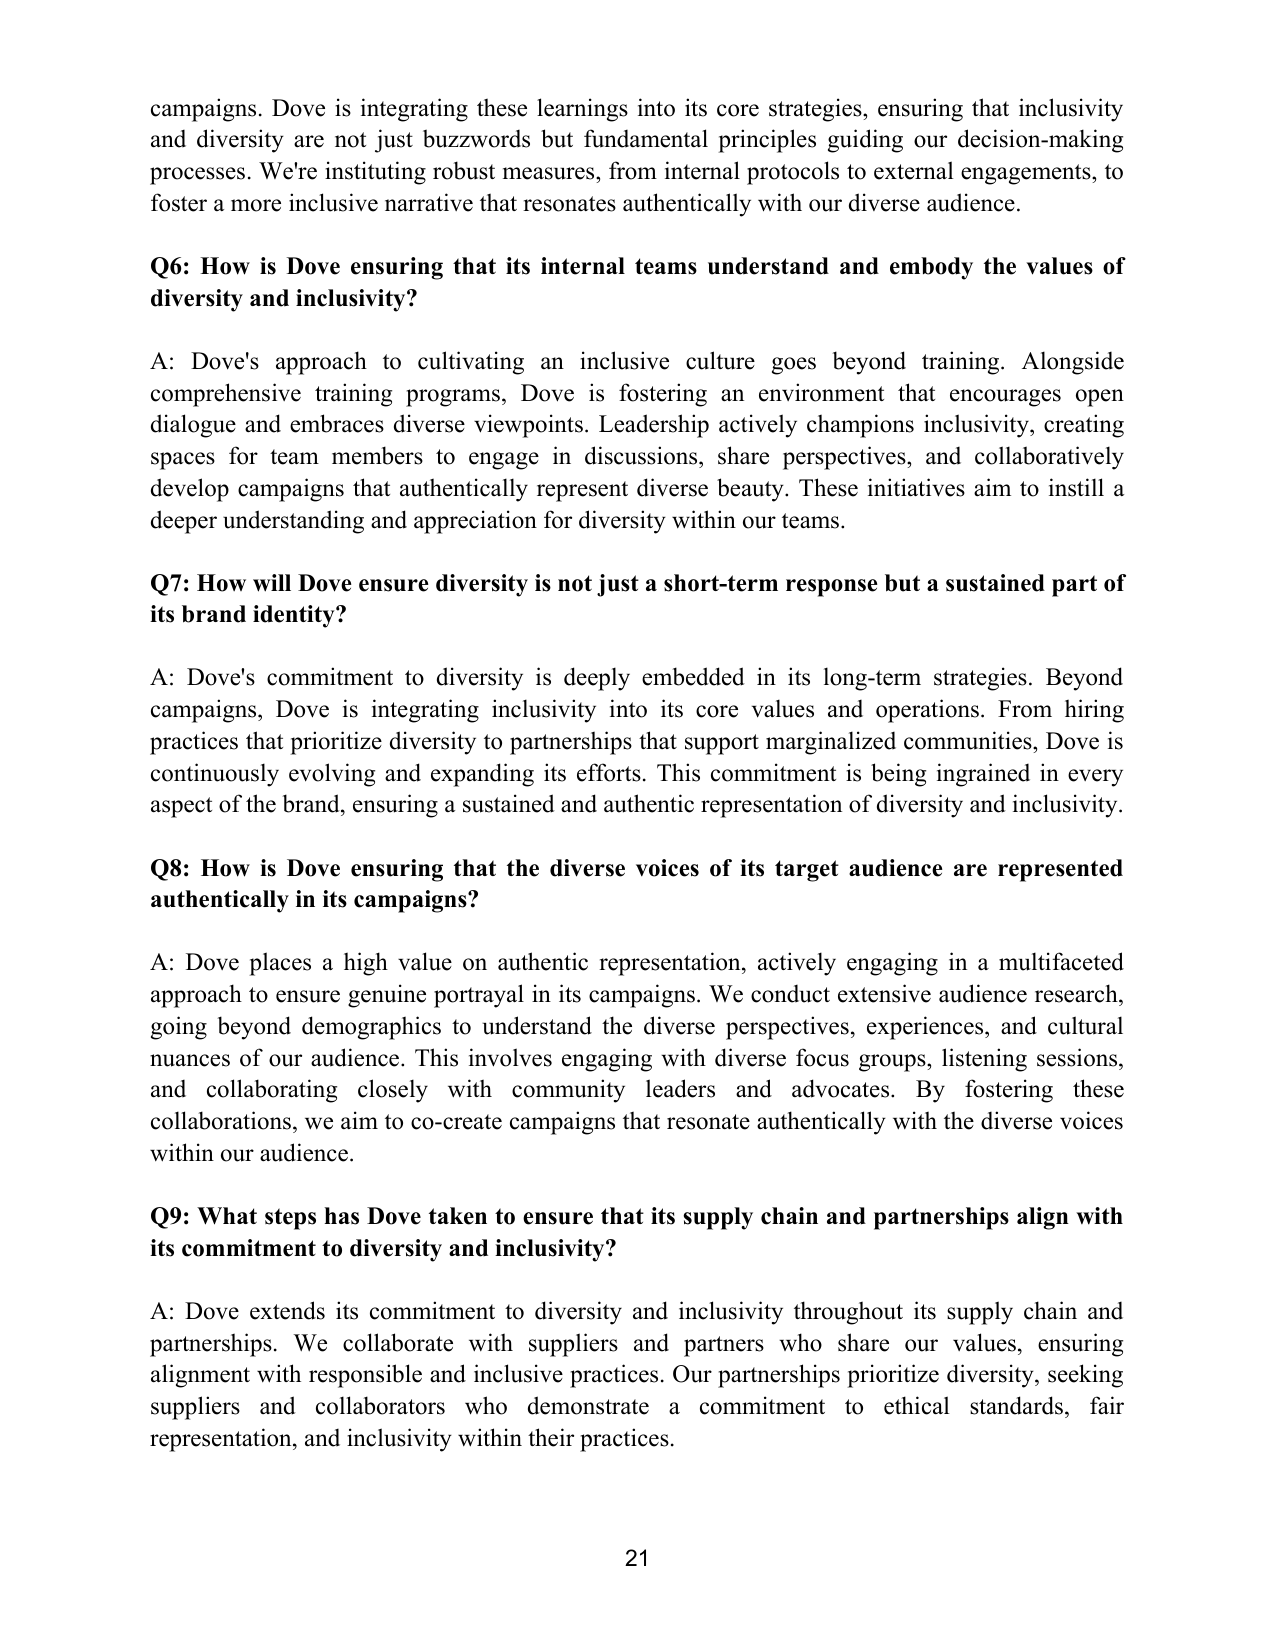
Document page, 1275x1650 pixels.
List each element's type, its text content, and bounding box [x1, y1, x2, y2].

text A: Dove's commitment to diversity is deeply embedded in its long-term strategies. Beyond campaigns, Dove is integrating inclusivity into its core values and operations. From hiring practices that prioritize diversity to partnerships that support marginalized communities, Dove is continuously evolving and expanding its efforts. This commitment is being ingrained in every aspect of the brand, ensuring a sustained and authentic representation of diversity and inclusivity. [150, 663, 1125, 818]
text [150, 94, 1125, 217]
text Q8: How is Dove ensuring that the diverse voices of its target audience are represented authentically in its campaigns? [150, 854, 1125, 913]
text Q6: How is Dove ensuring that its internal teams understand and embody the values of diversity and inclusivity? [150, 252, 1125, 312]
text A: Dove places a high value on authentic representation, actively engaging in a multifaceted approach to ensure genuine portrayal in its campaigns. We conduct extensive audience research, going beyond demographics to understand the diverse perspectives, experiences, and cultural nuances of our audience. This involves engaging with diverse focus groups, listening sessions, and collaborating closely with community leaders and advocates. By fostering these collaborations, we aim to co-create campaigns that resonate authentically with the diverse voices within our audience. [150, 948, 1125, 1167]
text Q7: How will Dove ensure diversity is not just a short-term response but a sustained part of its brand identity? [150, 569, 1125, 628]
text A: Dove's approach to cultivating an inclusive culture goes beyond training. Alongside comprehensive training programs, Dove is fostering an environment that encourages open dialogue and embraces diverse viewpoints. Leadership actively champions inclusivity, creating spaces for team members to engage in discussions, share perspectives, and collaboratively develop campaigns that authentically represent diverse beauty. These initiatives aim to instill a deeper understanding and appreciation for diversity within our teams. [150, 347, 1125, 533]
text Q9: What steps has Dove taken to ensure that its supply chain and partnerships align with its commitment to diversity and inclusivity? [150, 1202, 1125, 1262]
text A: Dove extends its commitment to diversity and inclusivity throughout its supply chain and partnerships. We collaborate with suppliers and partners who share our values, ensuring alignment with responsible and inclusive practices. Our partnerships prioritize diversity, seeking suppliers and collaborators who demonstrate a commitment to ethical standards, fair representation, and inclusivity within their practices. [150, 1297, 1125, 1452]
